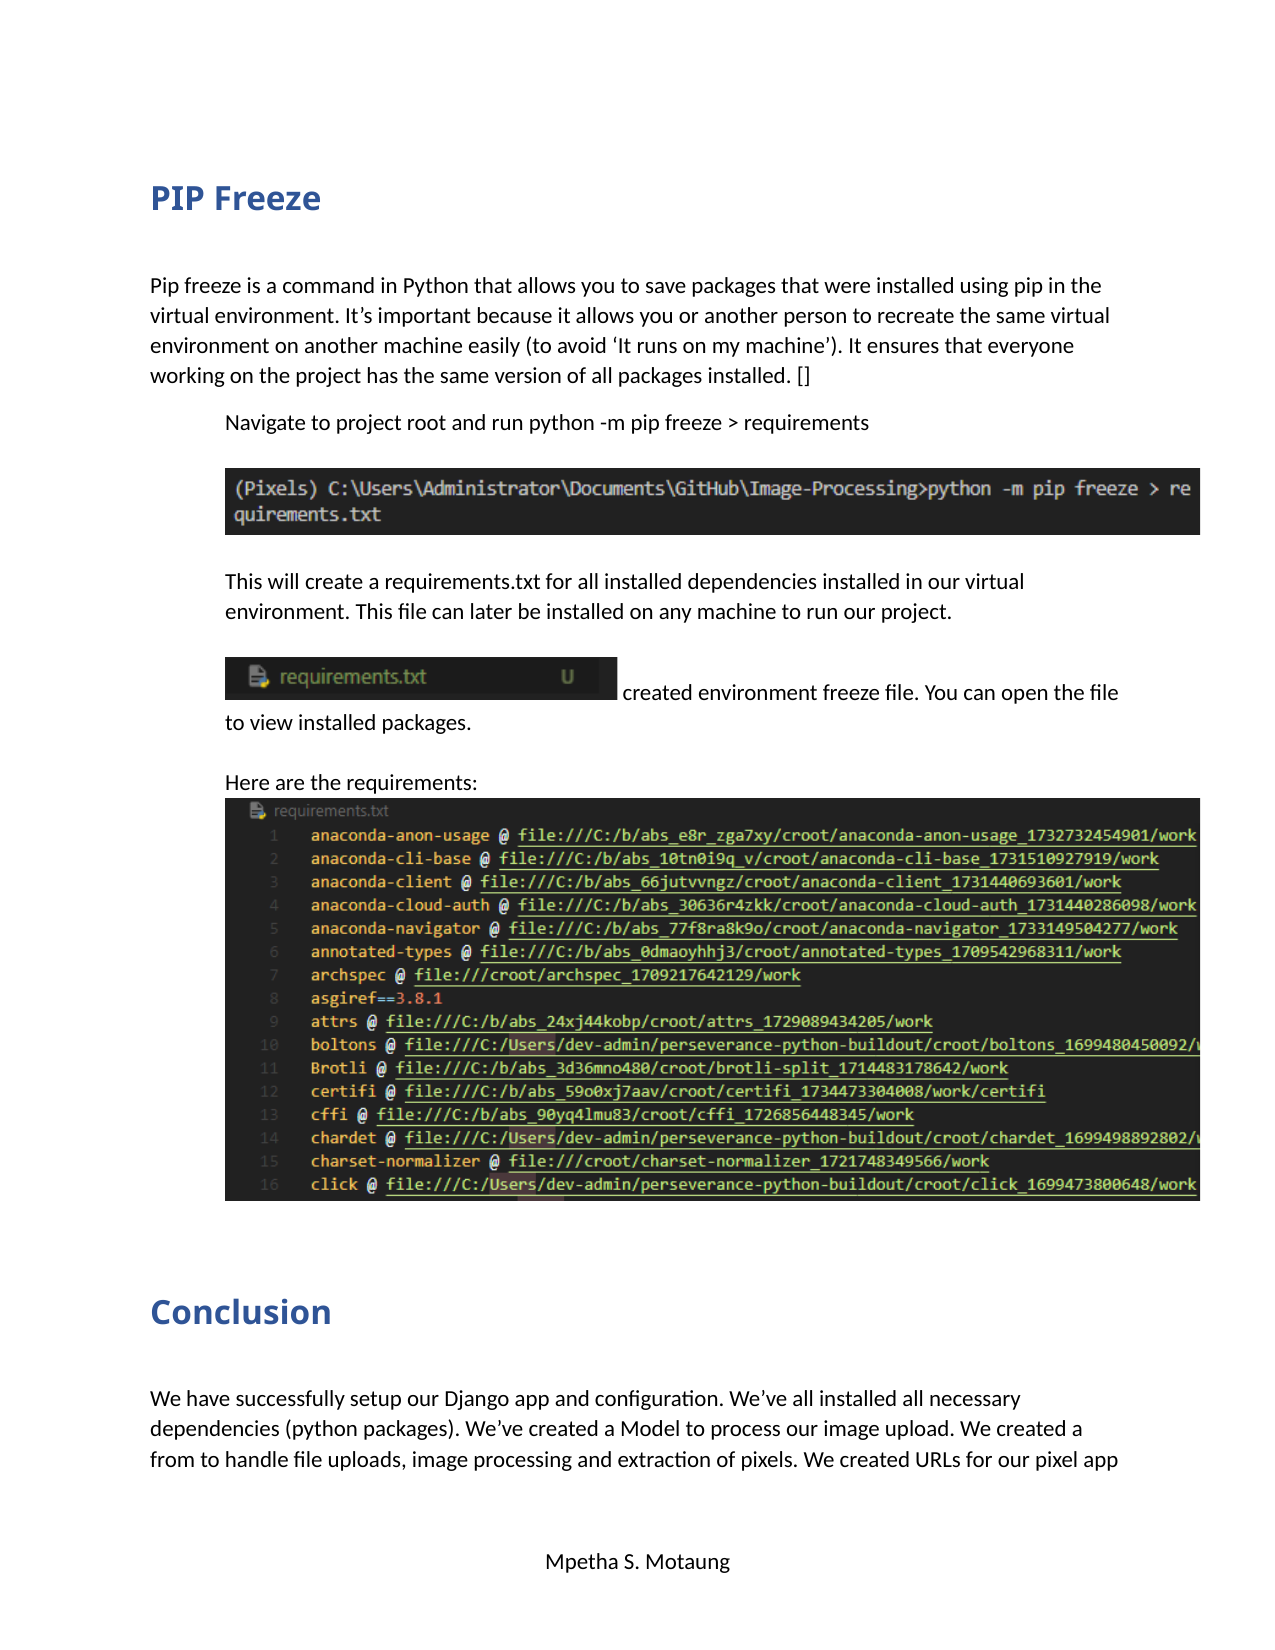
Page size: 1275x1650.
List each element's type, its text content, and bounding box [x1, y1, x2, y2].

list Navigate to project root and run python -m pip freeze > requirements [225, 408, 1125, 436]
picture [225, 657, 618, 700]
text Pip freeze is a command in Python that allows you to save packages that were installed using pip in the virtual environment. It’s important because it allows you or another person to recreate the same virtual environment on another machine easily (to avoid ‘It runs on my machine’). It ensures that everyone working on the project has the same version of all packages installed. [] [150, 271, 1125, 389]
list This will create a requirements.txt for all installed dependencies installed in our virtual environment. This file can later be installed on any machine to run our project. [225, 567, 1125, 625]
subtitle PIP Freeze [150, 175, 1125, 220]
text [150, 1384, 1125, 1473]
picture [225, 468, 1200, 535]
picture [225, 798, 1200, 1201]
subtitle Conclusion [150, 1288, 1125, 1334]
list Here are the requirements: [225, 768, 1125, 798]
list created environment freeze file. You can open the file to view installed packages. [225, 658, 1125, 736]
